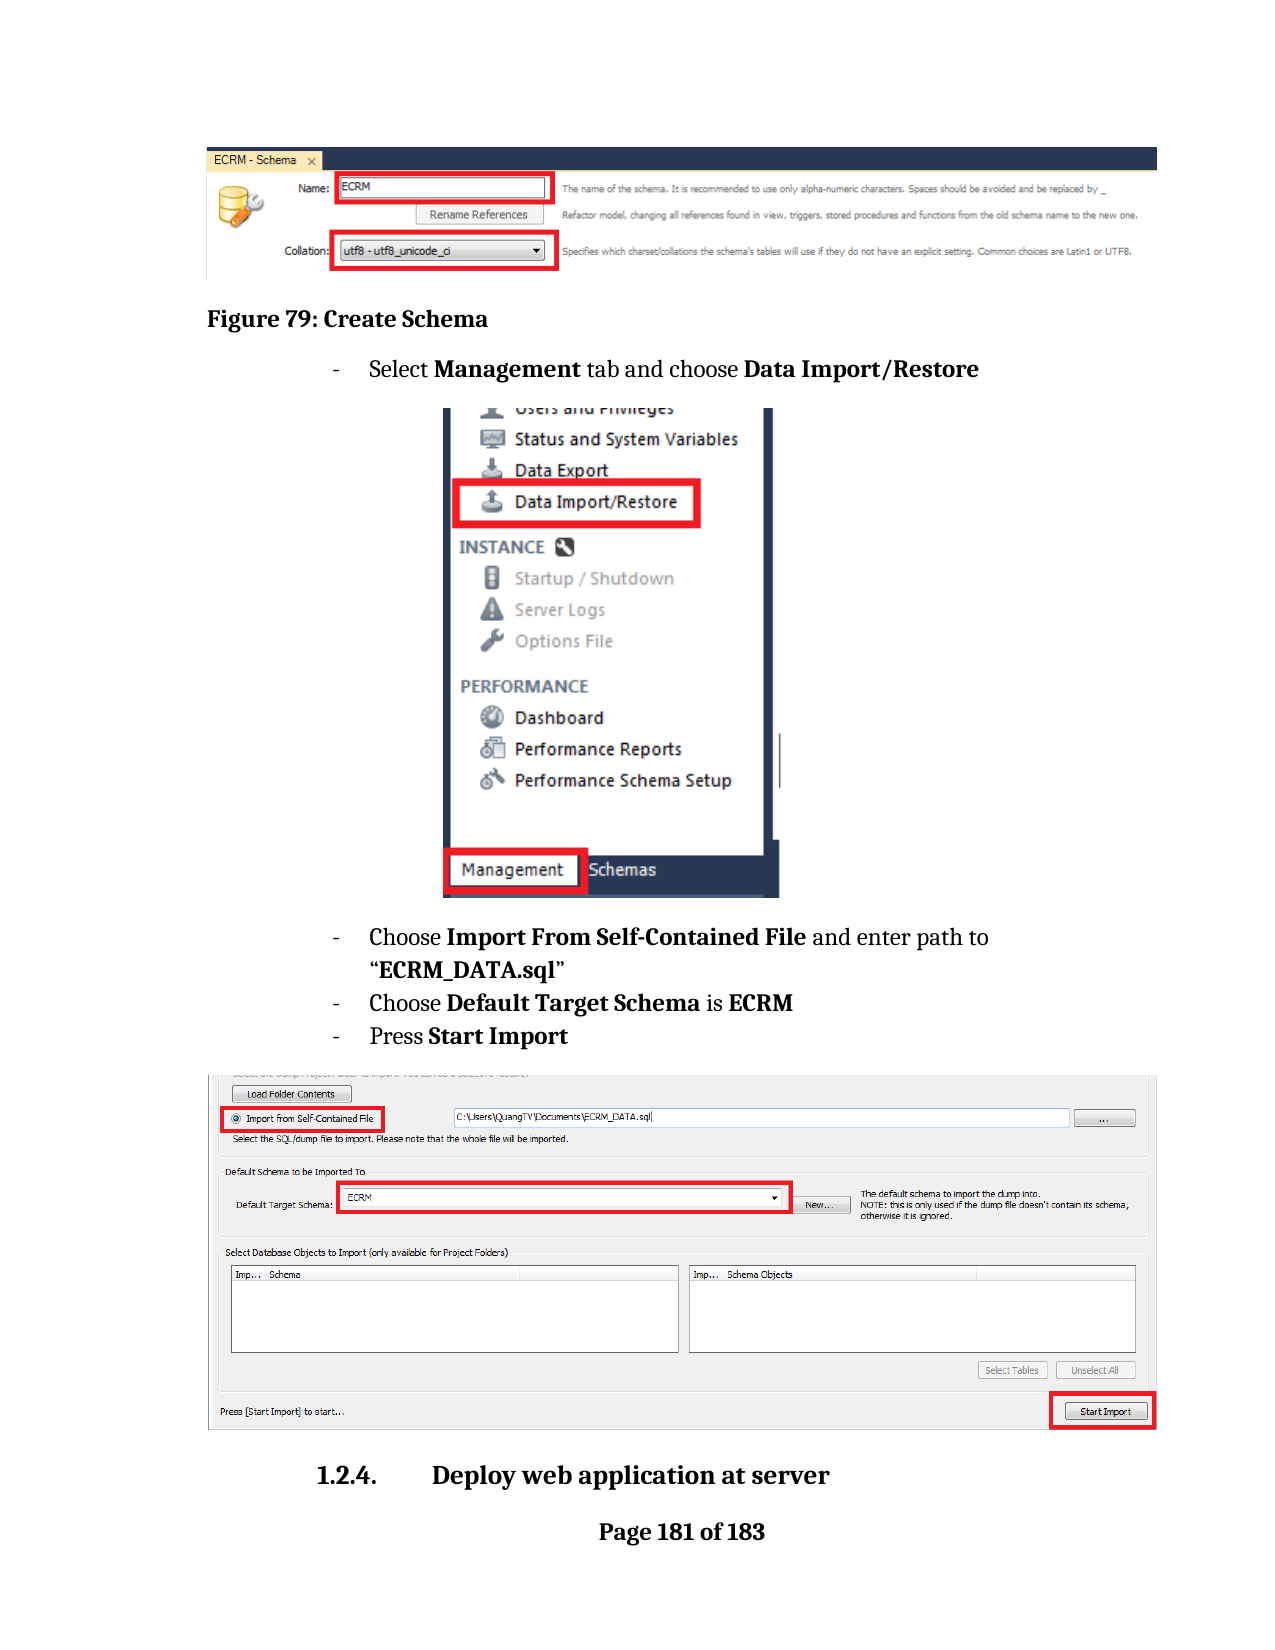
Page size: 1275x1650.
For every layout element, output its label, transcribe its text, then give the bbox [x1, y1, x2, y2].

picture [206, 1075, 1157, 1435]
list Choose Default Target Schema is ECRM [332, 989, 1157, 1017]
picture [443, 408, 781, 898]
picture [206, 147, 1157, 280]
list Press Start Import [332, 1022, 1157, 1051]
list Select Management tab and choose Data Import/Restore [332, 355, 1157, 383]
list Deploy web application at server [317, 1460, 1157, 1491]
list Choose Import From Self-Contained File and enter path to “ECRM_DATA.sql” [332, 923, 1157, 984]
